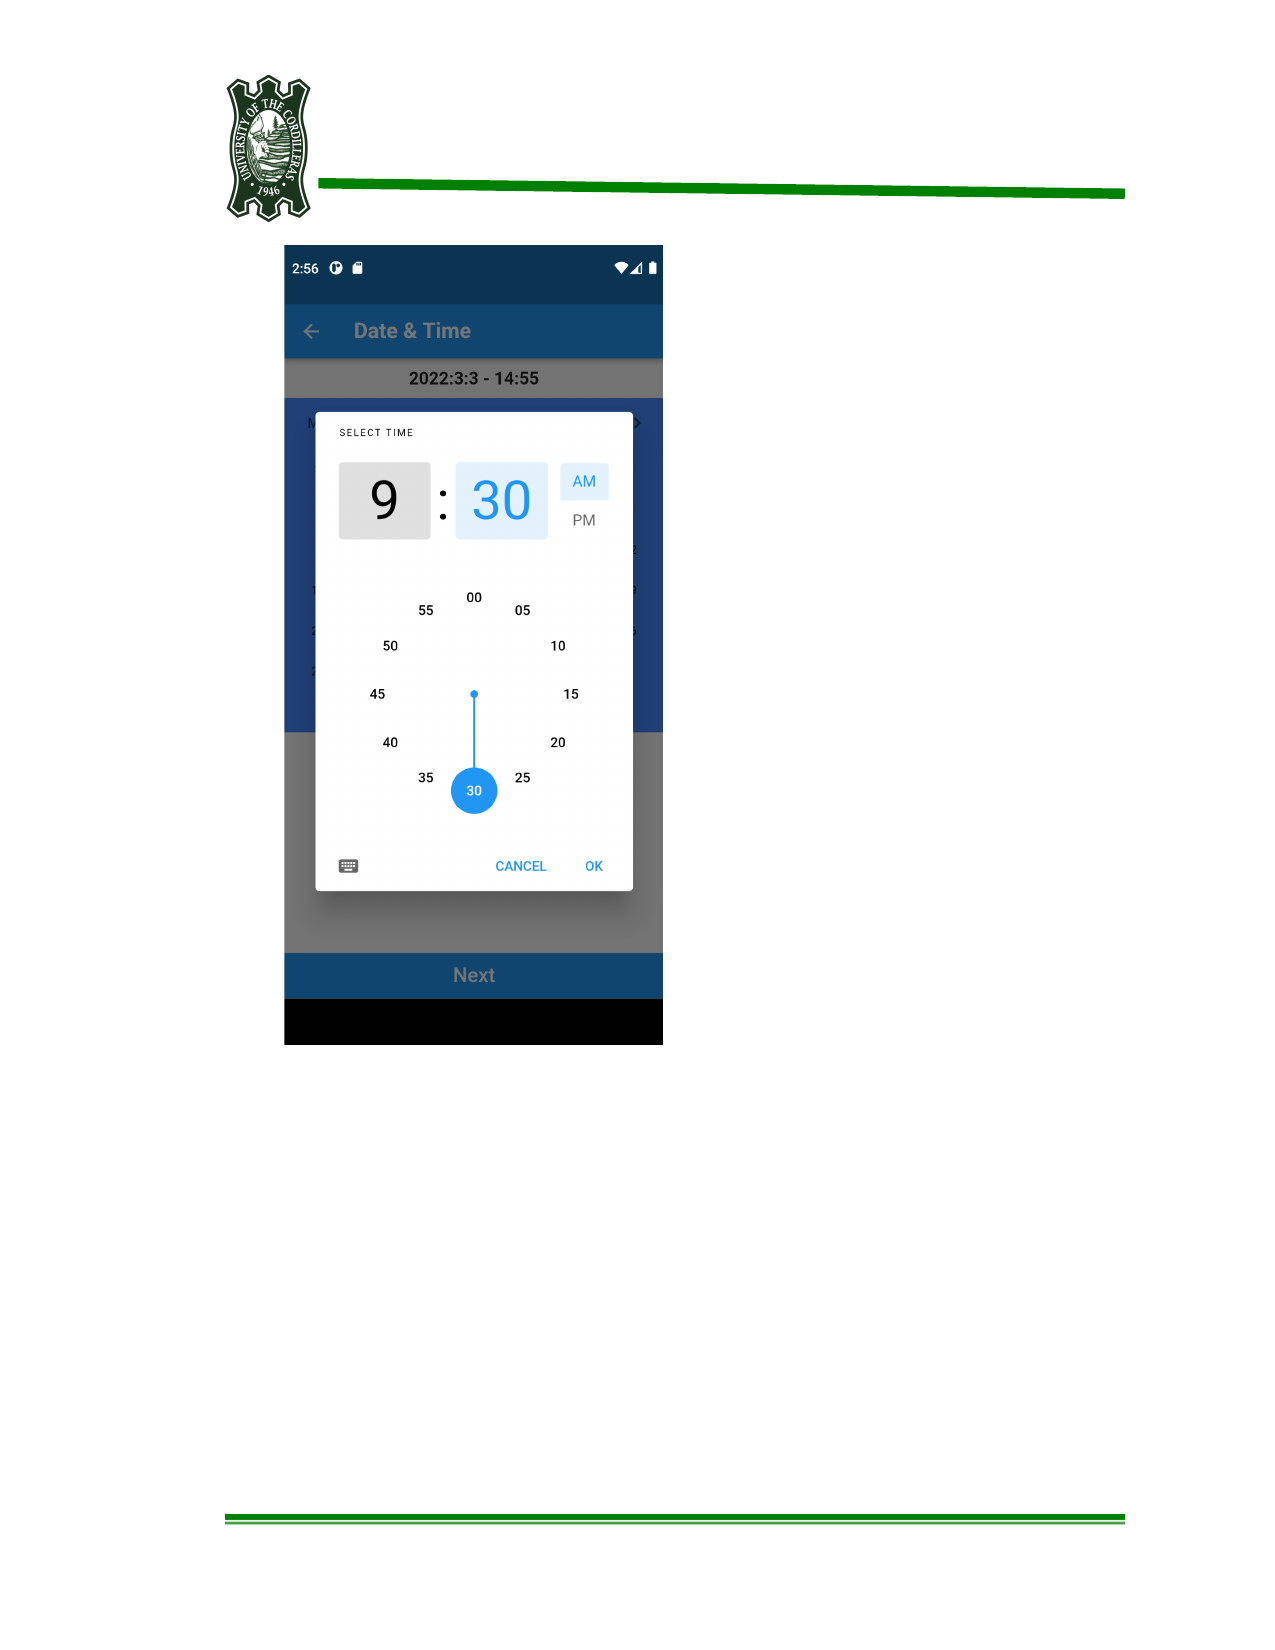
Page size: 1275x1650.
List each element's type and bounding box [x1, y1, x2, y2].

picture [225, 1514, 1125, 1525]
picture [284, 245, 663, 1045]
picture [225, 75, 312, 225]
